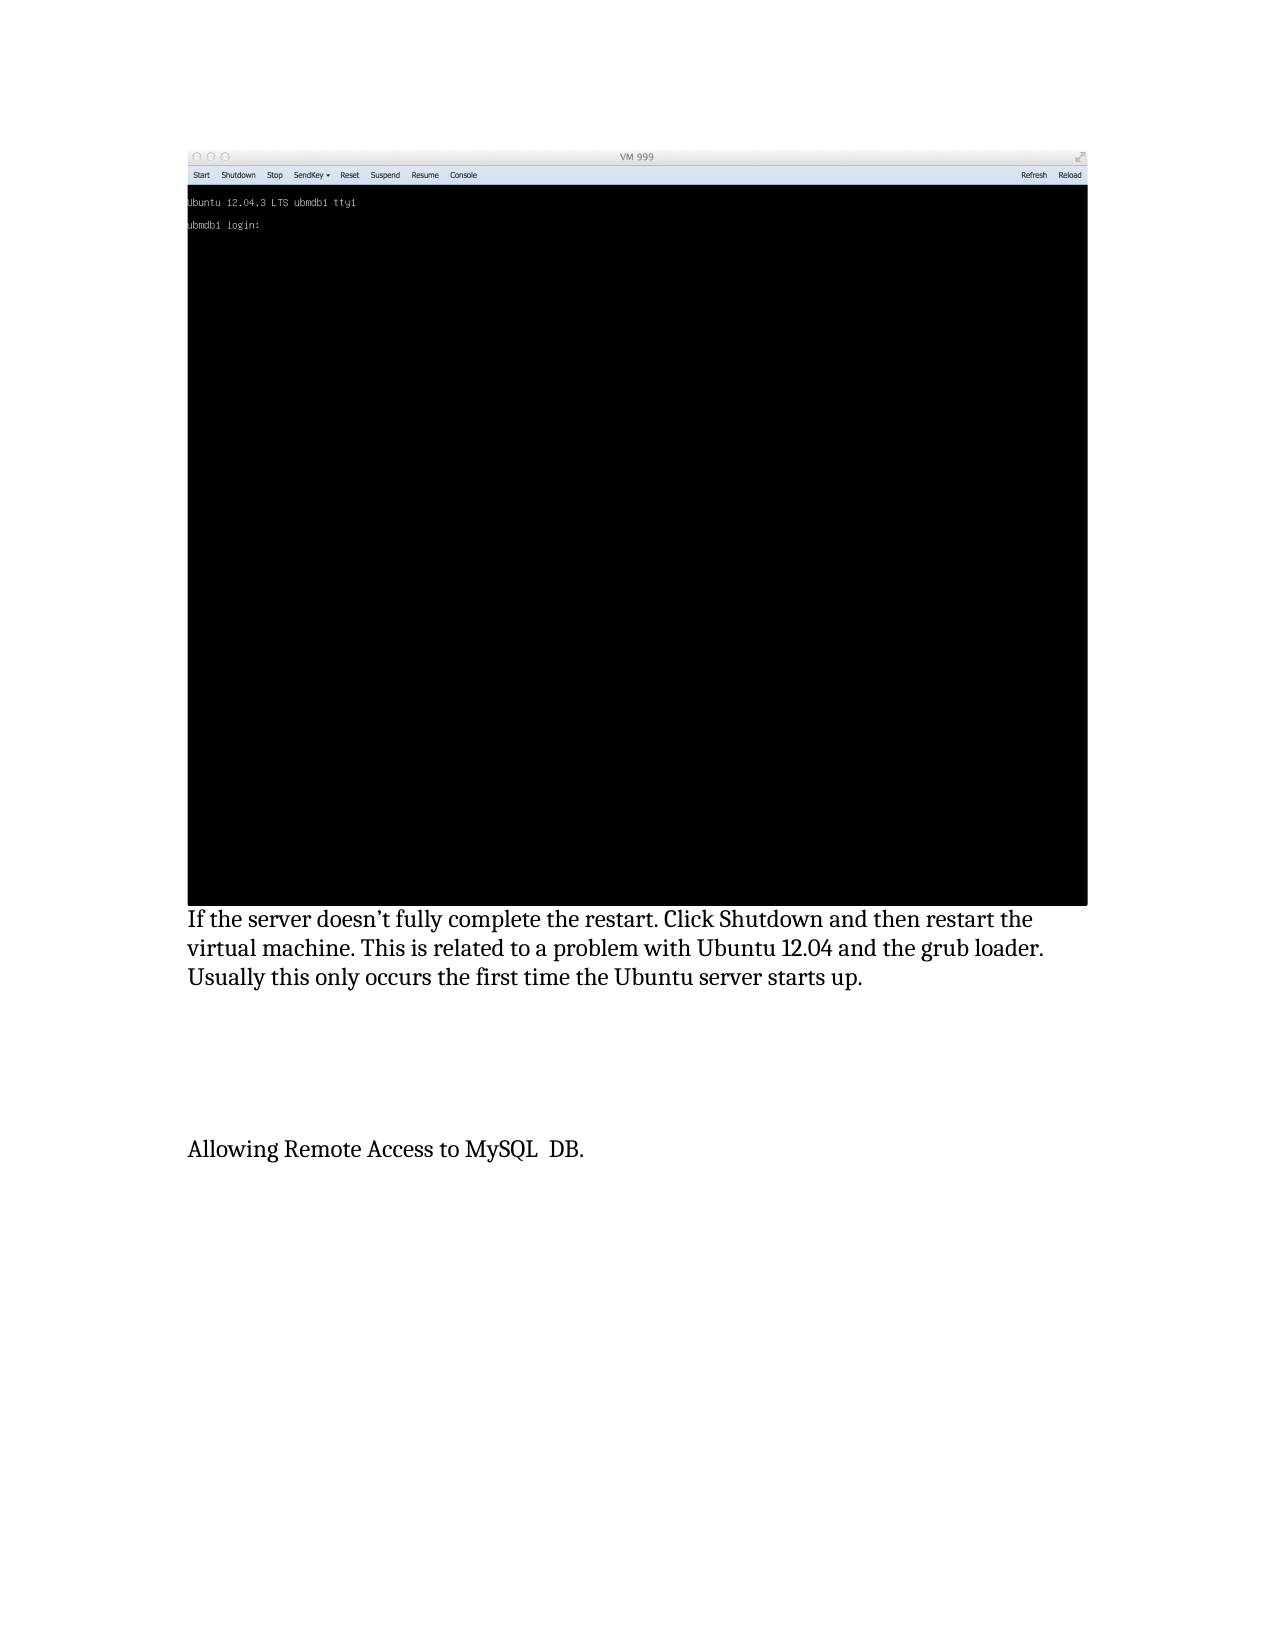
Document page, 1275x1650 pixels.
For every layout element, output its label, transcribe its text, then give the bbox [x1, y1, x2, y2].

picture [187, 150, 1088, 906]
text If the server doesn’t fully complete the restart. Click Shutdown and then restart the virtual machine. This is related to a problem with Ubuntu 12.04 and the grub loader. Usually this only occurs the first time the Ubuntu server starts up. [187, 906, 1087, 991]
text Allowing Remote Access to MySQL DB. [187, 1135, 1087, 1164]
